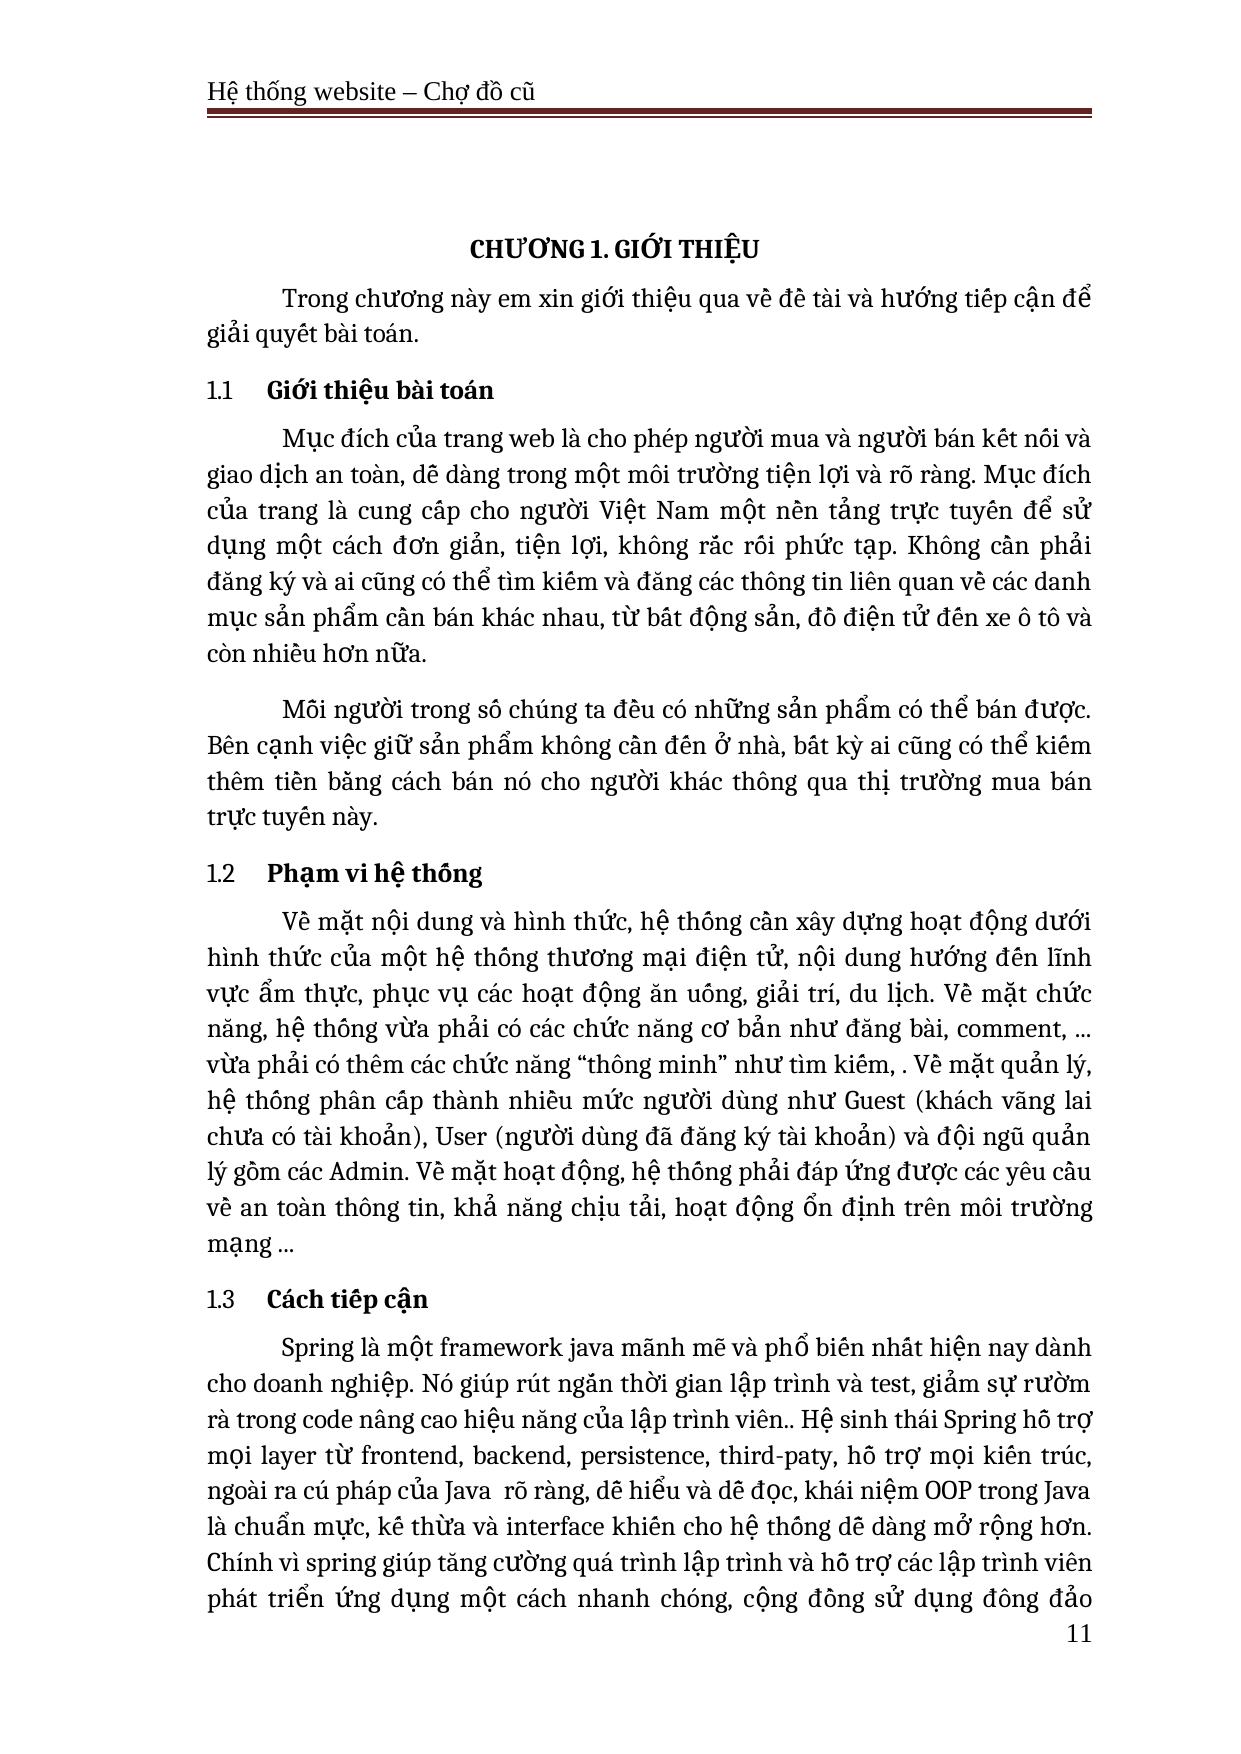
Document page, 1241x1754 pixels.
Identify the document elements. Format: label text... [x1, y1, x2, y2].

text Trong chương này em xin giới thiệu qua về đề tài và hướng tiếp cận để giải quyết bài toán. [207, 283, 1092, 349]
text Mục đích của trang web là cho phép người mua và người bán kết nối và giao dịch an toàn, dễ dàng trong một môi trường tiện lợi và rõ ràng. Mục đích của trang là cung cấp cho người Việt Nam một nền tảng trực tuyến để sử dụng một cách đơn giản, tiện lợi, không rắc rối phức tạp. Không cần phải đăng ký và ai cũng có thể tìm kiếm và đăng các thông tin liên quan về các danh mục sản phẩm cần bán khác nhau, từ bất động sản, đồ điện tử đến xe ô tô và còn nhiều hơn nữa. [207, 423, 1092, 669]
subtitle Giới thiệu bài toán [207, 375, 1092, 406]
text Mỗi người trong số chúng ta đều có những sản phẩm có thể bán được. Bên cạnh việc giữ sản phẩm không cần đến ở nhà, bất kỳ ai cũng có thể kiếm thêm tiền bằng cách bán nó cho người khác thông qua thị trường mua bán trực tuyến này. [207, 694, 1092, 832]
subtitle Cách tiếp cận [207, 1284, 1092, 1315]
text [207, 1332, 1092, 1614]
subtitle Phạm vi hệ thống [207, 858, 1092, 889]
subtitle GIỚI THIỆU [207, 234, 1092, 266]
text Về mặt nội dung và hình thức, hệ thống cần xây dựng hoạt động dưới hình thức của một hệ thống thương mại điện tử, nội dung hướng đến lĩnh vực ẩm thực, phục vụ các hoạt động ăn uống, giải trí, du lịch. Về mặt chức năng, hệ thống vừa phải có các chức năng cơ bản như đăng bài, comment, ... vừa phải có thêm các chức năng “thông minh” như tìm kiếm, . Về mặt quản lý, hệ thống phân cấp thành nhiều mức người dùng như Guest (khách vãng lai chưa có tài khoản), User (người dùng đã đăng ký tài khoản) và đội ngũ quản lý gồm các Admin. Về mặt hoạt động, hệ thống phải đáp ứng được các yêu cầu về an toàn thông tin, khả năng chịu tải, hoạt động ổn định trên môi trường mạng ... [207, 906, 1092, 1259]
